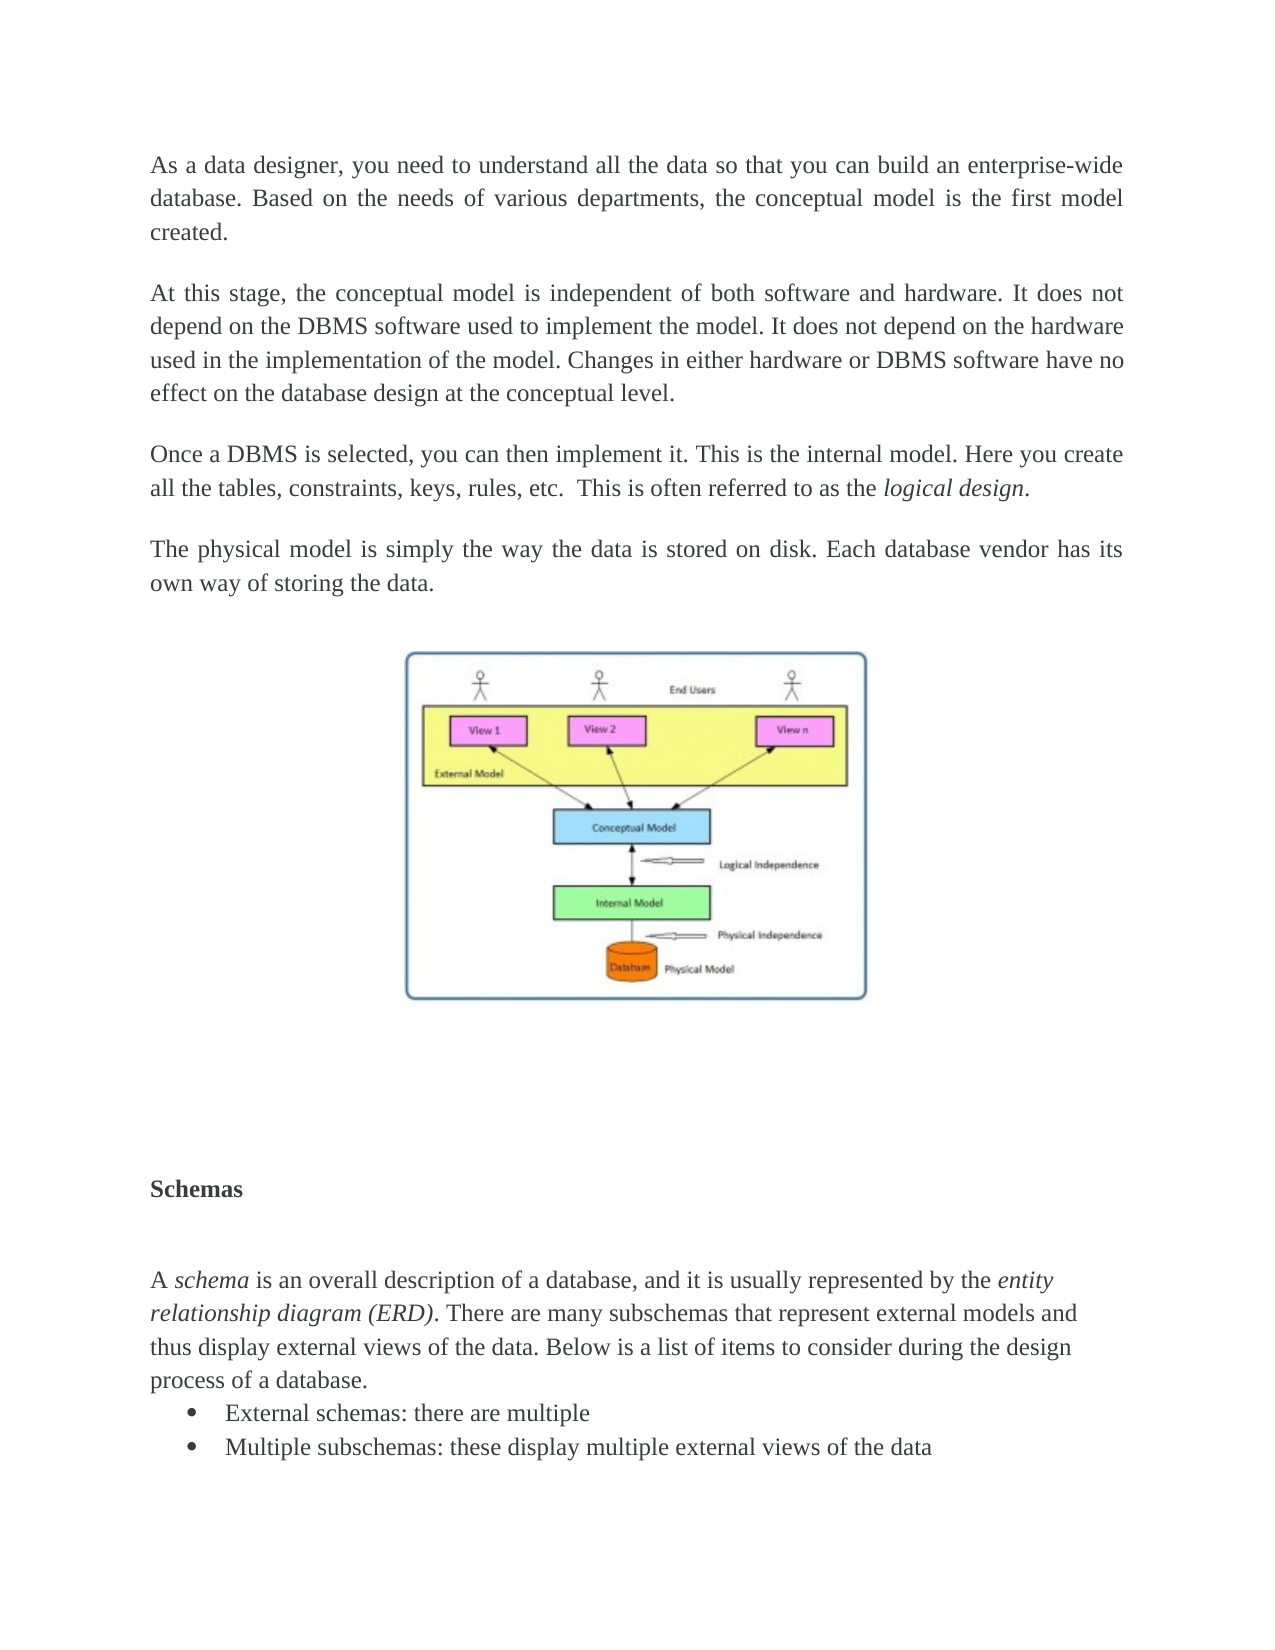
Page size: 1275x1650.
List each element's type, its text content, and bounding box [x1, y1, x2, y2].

list External schemas: there are multiple [187, 1398, 1125, 1427]
subtitle Schemas [150, 1174, 1125, 1203]
list Multiple subschemas: these display multiple external views of the data [187, 1432, 1125, 1460]
text At this stage, the conceptual model is independent of both software and hardware. It does not depend on the DBMS software used to implement the model. It does not depend on the hardware used in the implementation of the model. Changes in either hardware or DBMS software have no effect on the database design at the conceptual level. [150, 278, 1125, 407]
text As a data designer, you need to understand all the data so that you can build an enterprise-wide database. Based on the needs of various departments, the conceptual model is the first model created. [150, 150, 1125, 245]
text A schema is an overall description of a database, and it is usually represented by the entity relationship diagram (ERD). There are many subschemas that represent external models and thus display external views of the data. Below is a list of items to consider during the design process of a database. [150, 1265, 1125, 1394]
text The physical model is simply the way the data is stored on disk. Each database vendor has its own way of storing the data. [150, 534, 1125, 596]
text Once a DBMS is selected, you can then implement it. This is the internal model. Here you create all the tables, constraints, keys, rules, etc. This is often referred to as the logical design. [150, 439, 1125, 502]
